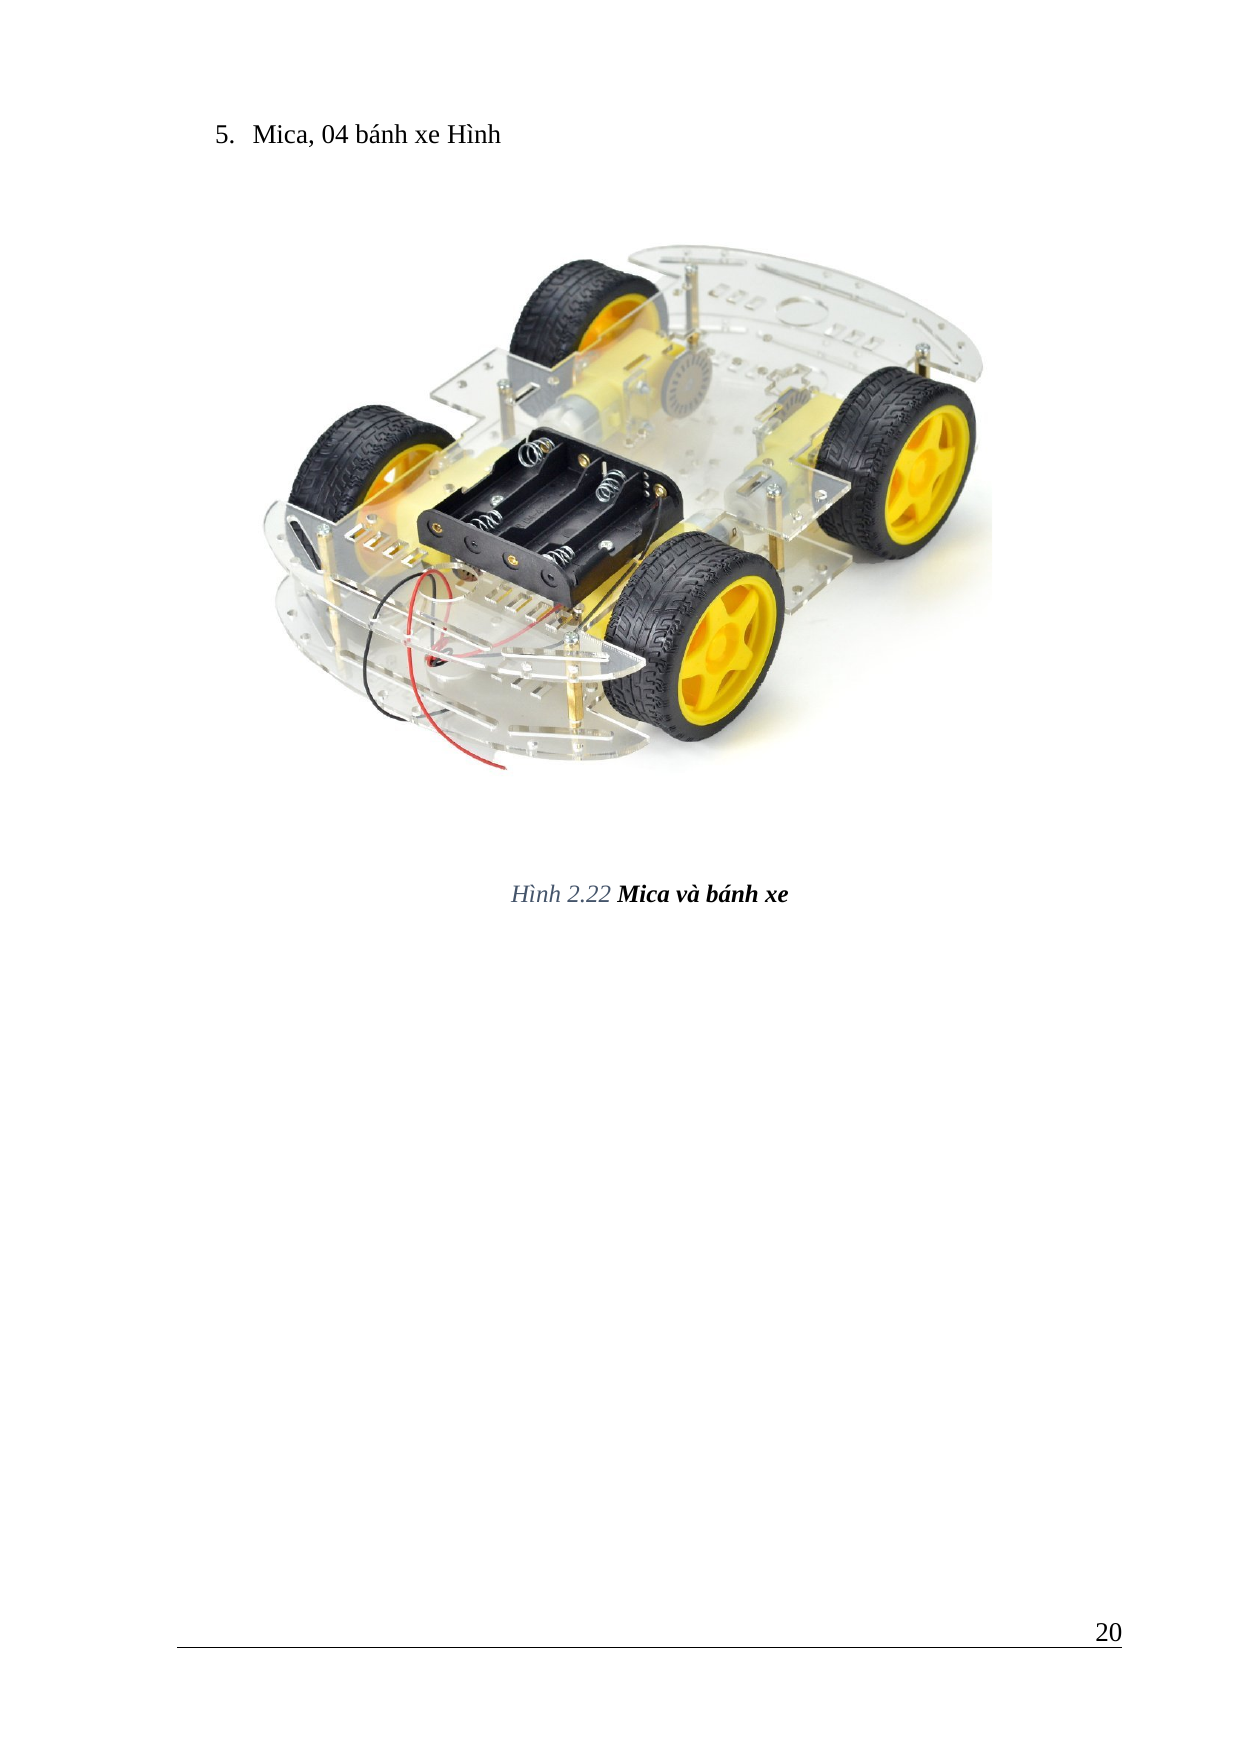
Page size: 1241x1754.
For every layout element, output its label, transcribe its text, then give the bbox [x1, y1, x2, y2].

picture [252, 151, 993, 861]
